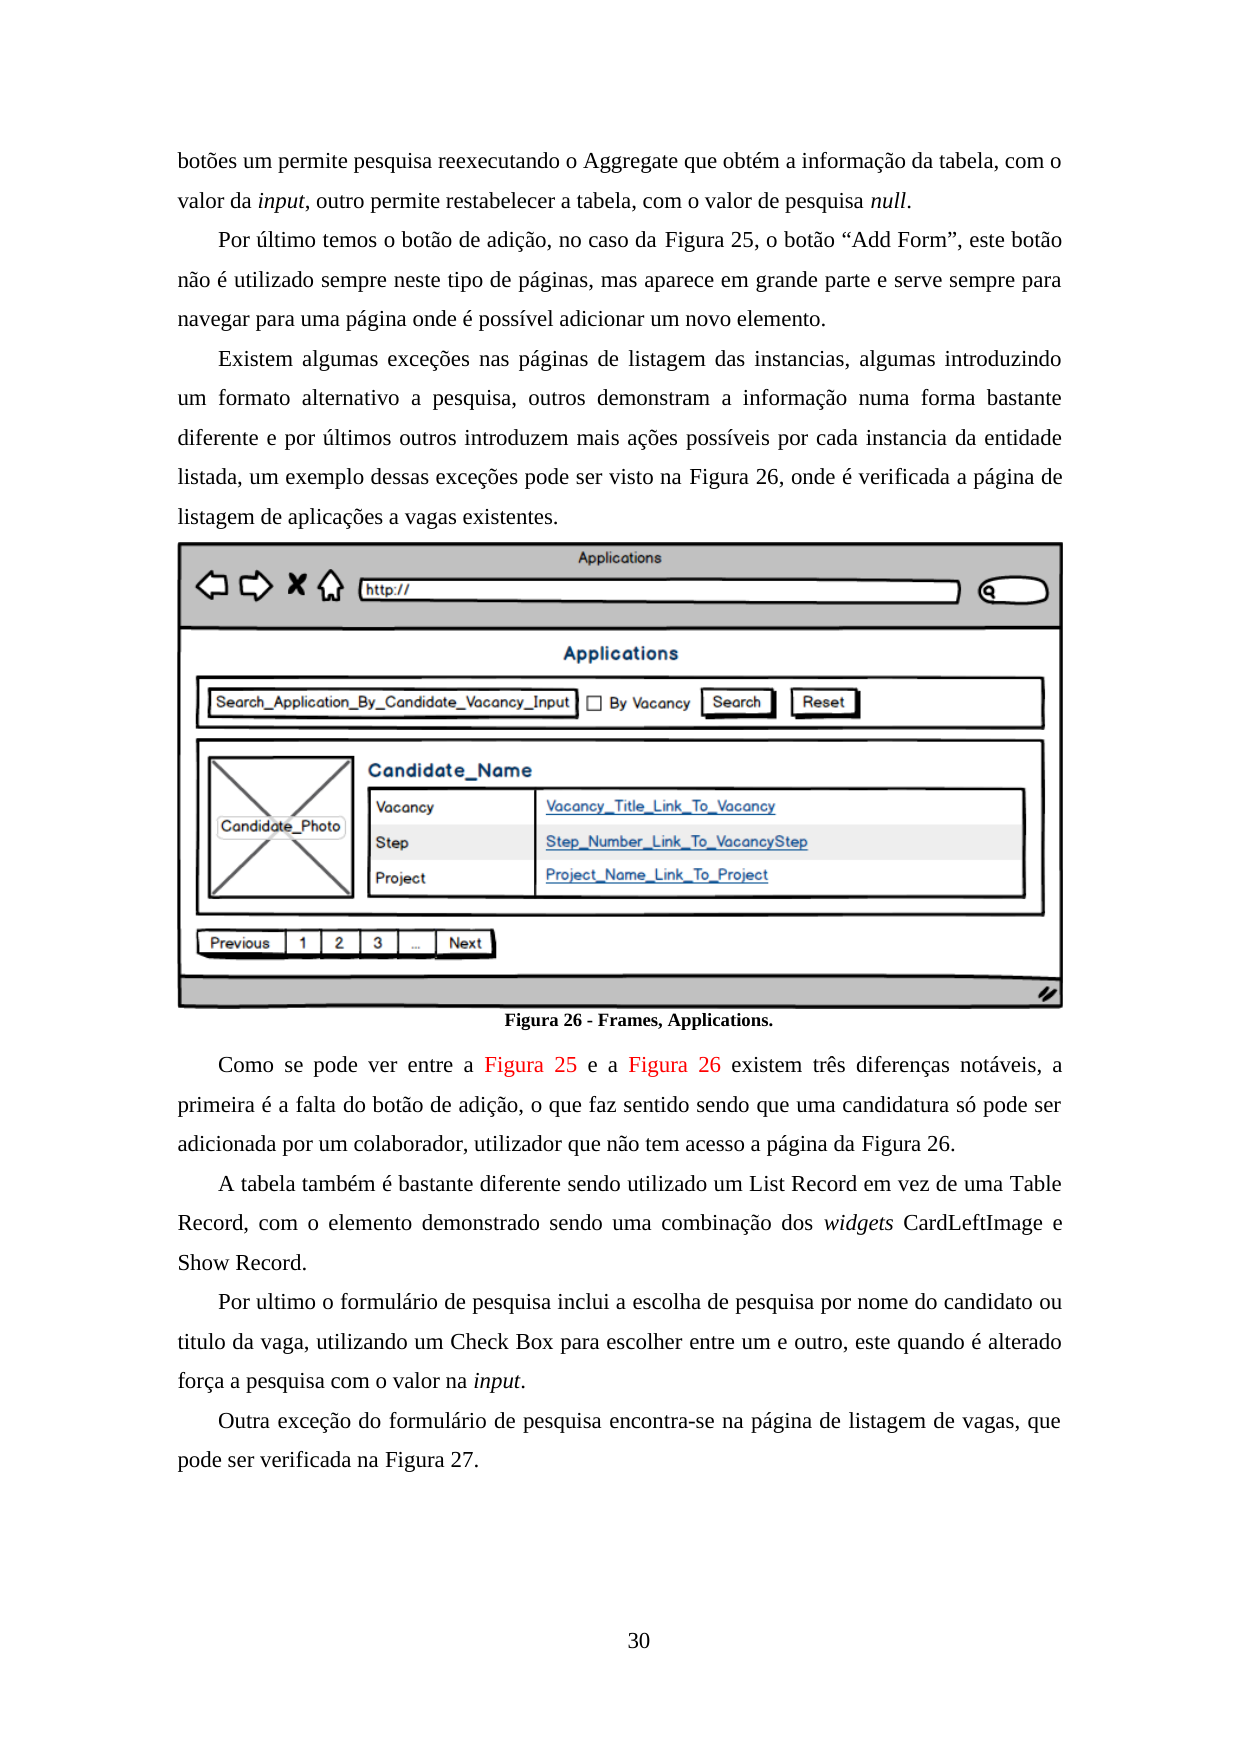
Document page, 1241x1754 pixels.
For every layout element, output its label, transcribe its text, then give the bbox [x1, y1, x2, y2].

text Existem algumas exceções nas páginas de listagem das instancias, algumas introduzindo um formato alternativo a pesquisa, outros demonstram a informação numa forma bastante diferente e por últimos outros introduzem mais ações possíveis por cada instancia da entidade listada, um exemplo dessas exceções pode ser visto na Figura 26, onde é verificada a página de listagem de aplicações a vagas existentes. [177, 345, 1063, 529]
text Figura - Frames, Applications. [177, 1009, 1063, 1031]
text Como se pode ver entre a Figura 25 e a Figura 26 existem três diferenças notáveis, a primeira é a falta do botão de adição, o que faz sentido sendo que uma candidatura só pode ser adicionada por um colaborador, utilizador que não tem acesso a página da Figura 26. [177, 1051, 1063, 1157]
text A tabela também é bastante diferente sendo utilizado um List Record em vez de uma Table Record, com o elemento demonstrado sendo uma combinação dos widgets CardLeftImage e Show Record. [177, 1170, 1063, 1275]
text Outra exceção do formulário de pesquisa encontra-se na página de listagem de vagas, que pode ser verificada na Figura 27. [177, 1407, 1063, 1472]
text Por último temos o botão de adição, no caso da Figura 25, o botão “Add Form”, este botão não é utilizado sempre neste tipo de páginas, mas aparece em grande parte e serve sempre para navegar para uma página onde é possível adicionar um novo elemento. [177, 227, 1063, 332]
picture [177, 542, 1063, 1009]
text Por ultimo o formulário de pesquisa inclui a escolha de pesquisa por nome do candidato ou titulo da vaga, utilizando um Check Box para escolher entre um e outro, este quando é alterado força a pesquisa com o valor na input. [177, 1288, 1063, 1393]
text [177, 148, 1063, 213]
